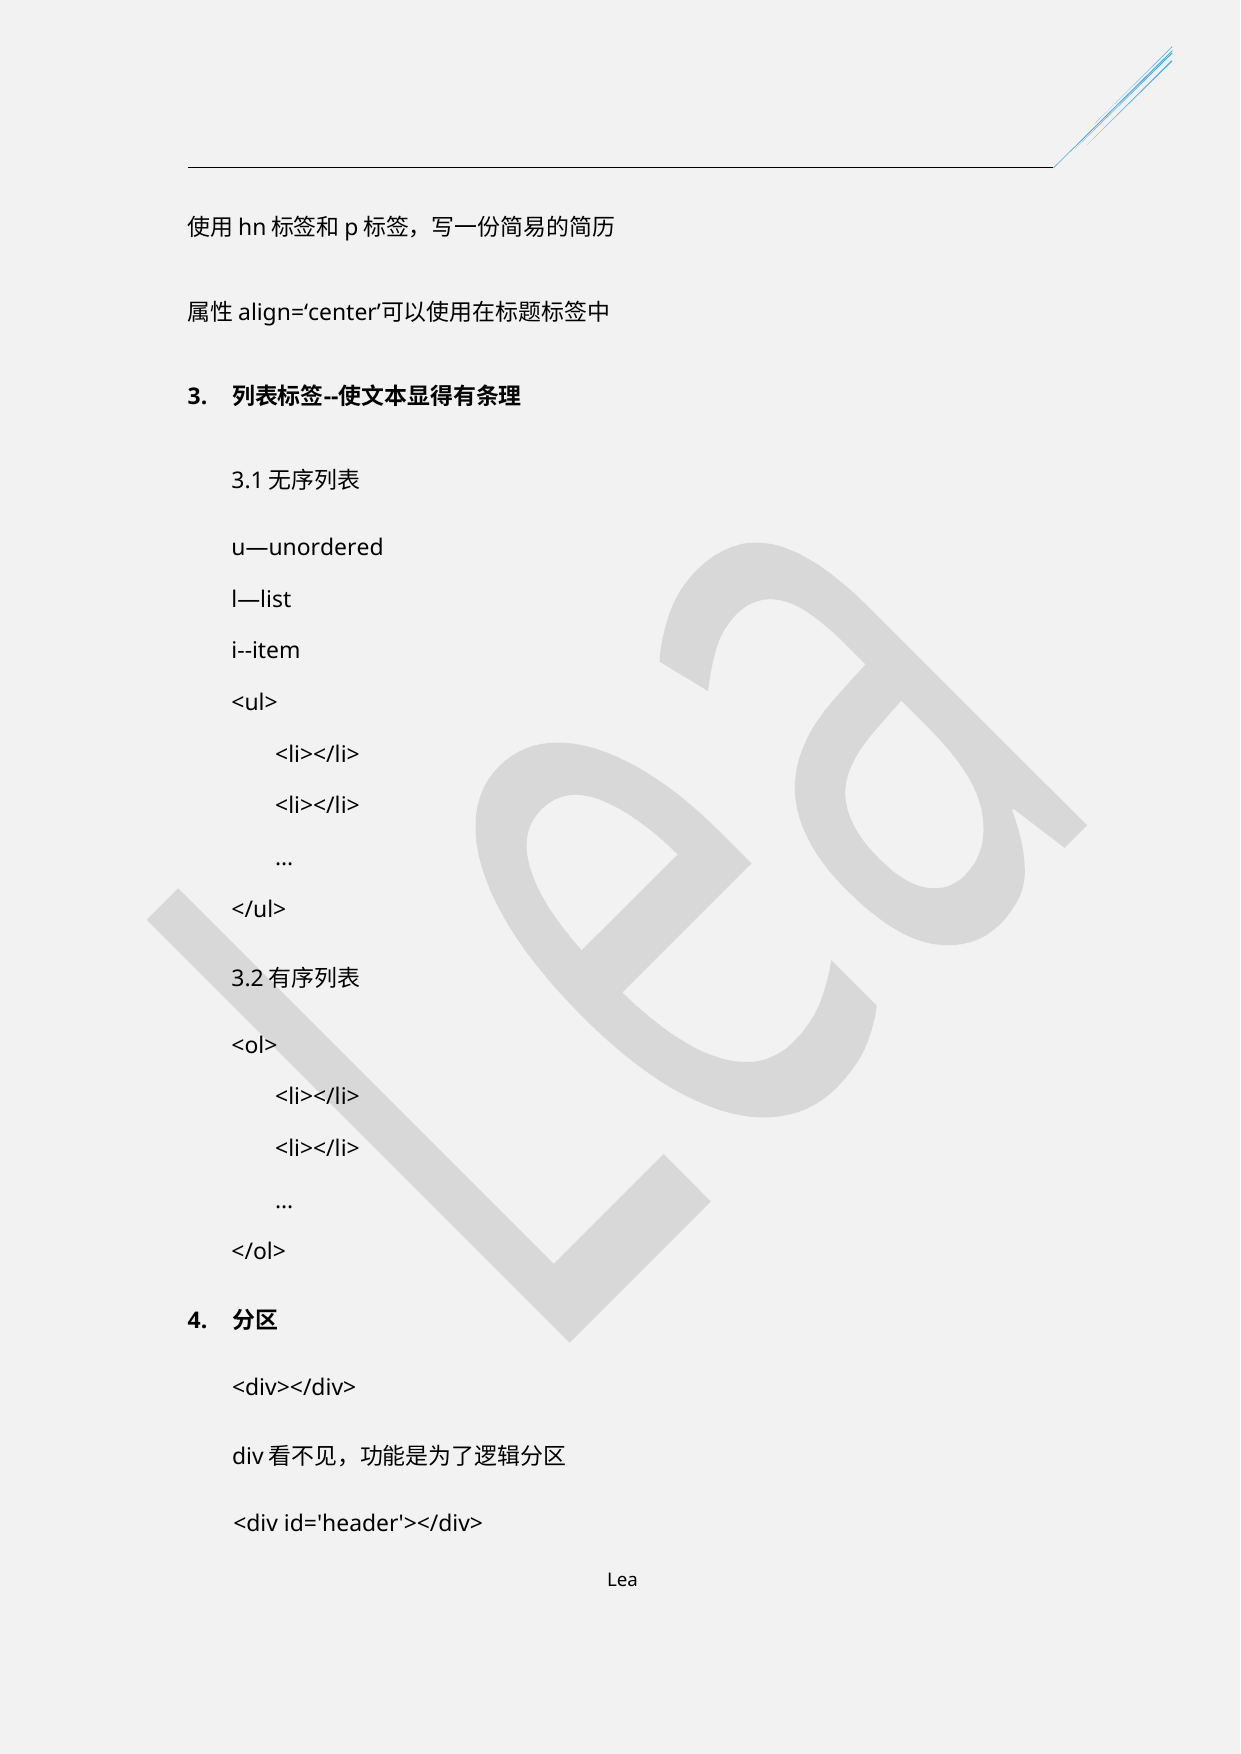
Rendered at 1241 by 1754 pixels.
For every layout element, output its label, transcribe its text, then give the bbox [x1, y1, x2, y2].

text </ol> [187, 1234, 1053, 1267]
text l—list [187, 582, 1053, 614]
text … [187, 840, 1053, 873]
text u—unordered [187, 530, 1053, 563]
list <div></div> [232, 1371, 1053, 1403]
list 语法： [1082, 46, 1173, 143]
text … [187, 1183, 1053, 1215]
text i--item [187, 634, 1053, 666]
text <li></li> [187, 789, 1053, 821]
text <div id='header'></div> [187, 1506, 1053, 1539]
text 使用hn标签和p标签，写一份简易的简历 [187, 193, 1053, 258]
list 列表标签--使文本显得有条理 [187, 362, 1053, 427]
text </ul> [187, 892, 1053, 924]
text 3.2有序列表 [187, 944, 1053, 1009]
list div看不见，功能是为了逻辑分区 [232, 1422, 1053, 1487]
text <ul> [187, 685, 1053, 718]
text 属性align=‘center’可以使用在标题标签中 [187, 277, 1053, 342]
text <li></li> [187, 1079, 1053, 1112]
text <li></li> [187, 1131, 1053, 1164]
text <ol> [187, 1028, 1053, 1060]
list 分区 [187, 1286, 1053, 1351]
text 3.1无序列表 [187, 446, 1053, 511]
text <li></li> [187, 737, 1053, 769]
